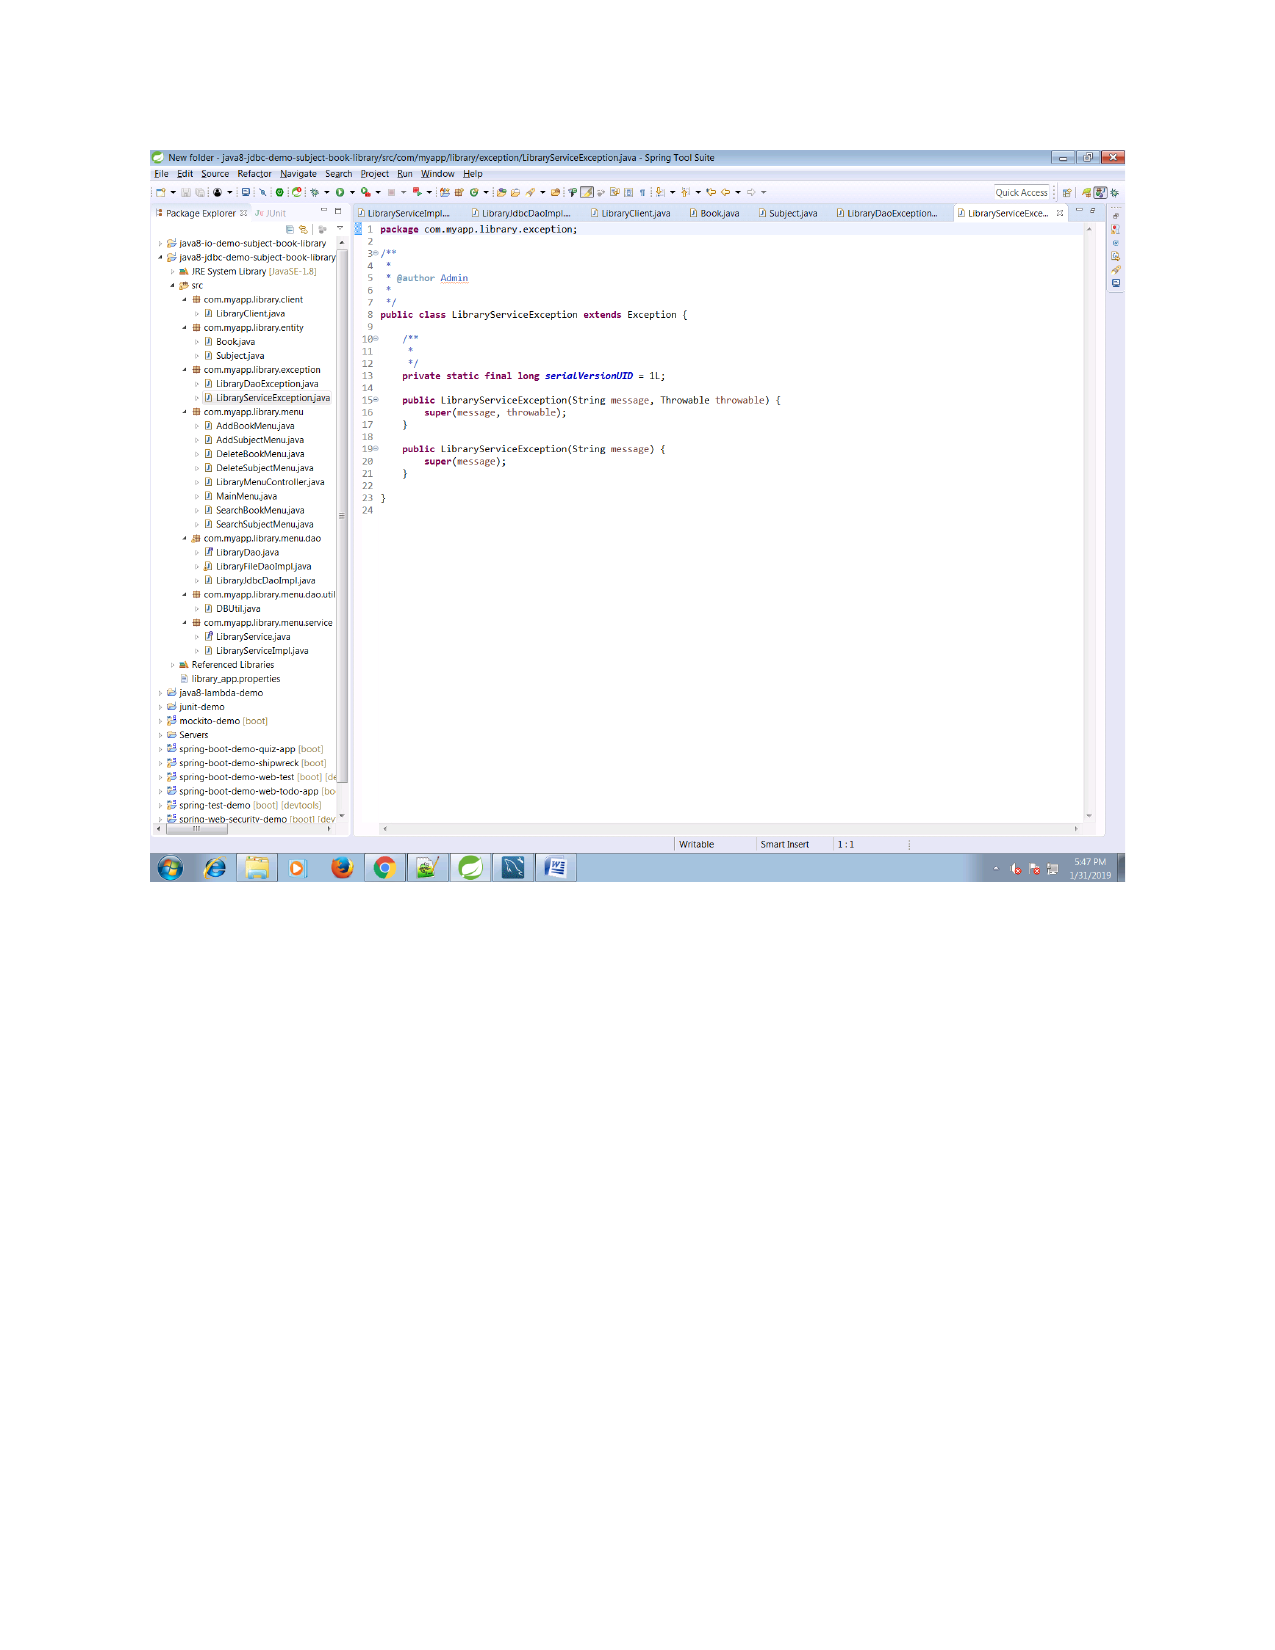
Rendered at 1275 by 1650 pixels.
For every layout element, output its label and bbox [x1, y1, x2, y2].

picture [150, 150, 1125, 882]
